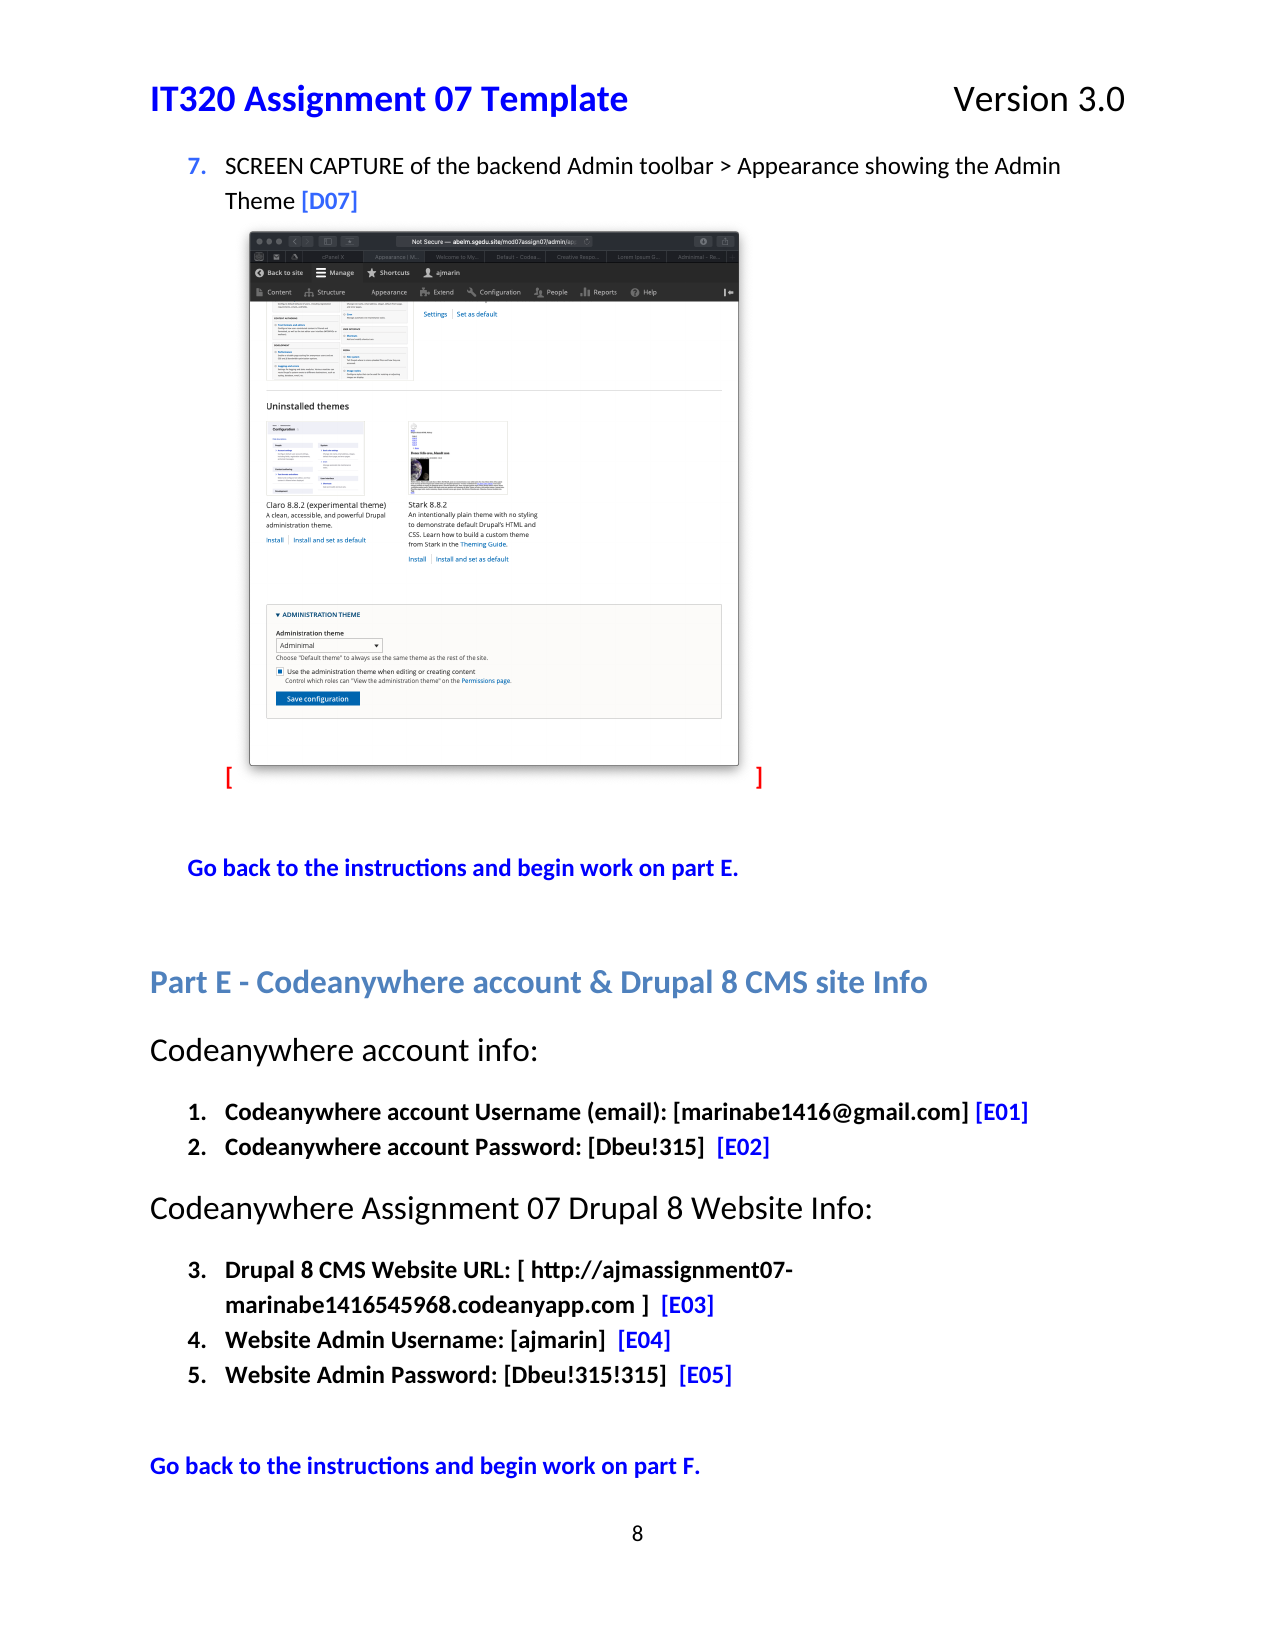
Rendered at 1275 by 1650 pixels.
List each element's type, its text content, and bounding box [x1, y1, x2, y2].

text Codeanywhere Assignment 07 Drupal 8 Website Info: [150, 1187, 1125, 1228]
list Drupal 8 CMS Website URL: [ http://ajmassignment07-marinabe1416545968.codeanyapp.com ] [E03] [187, 1254, 1125, 1320]
text Go back to the instructions and begin work on part E. [187, 852, 1125, 883]
list Website Admin Password: [Dbeu!315!315] [E05] [187, 1359, 1125, 1390]
list Codeanywhere account Password: [Dbeu!315] [E02] [187, 1131, 1125, 1162]
text Codeanywhere account info: [150, 1028, 1125, 1069]
text Part E - Codeanywhere account & Drupal 8 CMS site Info [150, 961, 1125, 1002]
text Go back to the instructions and begin work on part F. [150, 1450, 1125, 1481]
picture [233, 220, 755, 786]
list Website Admin Username: [ajmarin] [E04] [187, 1324, 1125, 1355]
list Codeanywhere account Username (email): [marinabe1416@gmail.com] [E01] [187, 1096, 1125, 1127]
